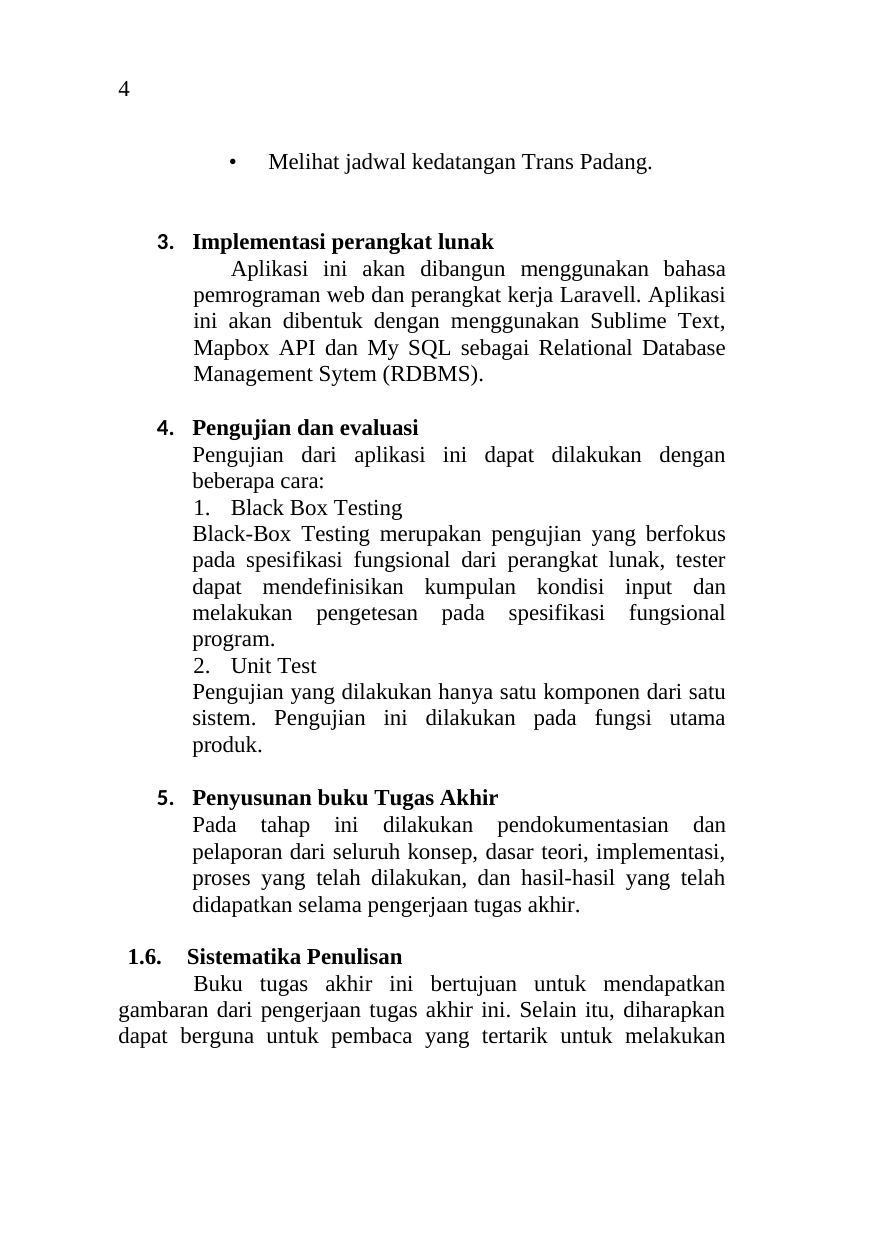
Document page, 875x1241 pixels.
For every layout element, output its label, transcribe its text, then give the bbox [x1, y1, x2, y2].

list Black Box Testing [193, 494, 726, 520]
list Penyusunan buku Tugas Akhir [157, 783, 726, 812]
text Pengujian yang dilakukan hanya satu komponen dari satu sistem. Pengujian ini dilakukan pada fungsi utama produk. [192, 678, 726, 757]
list Implementasi perangkat lunak [157, 227, 726, 255]
list Pengujian dan evaluasi [157, 413, 726, 441]
text Black-Box Testing merupakan pengujian yang berfokus pada spesifikasi fungsional dari perangkat lunak, tester dapat mendefinisikan kumpulan kondisi input dan melakukan pengetesan pada spesifikasi fungsional program. [192, 520, 726, 652]
list Unit Test [193, 652, 726, 678]
text • Melihat jadwal kedatangan Trans Padang. [192, 148, 726, 174]
text Aplikasi ini akan dibangun menggunakan bahasa pemrograman web dan perangkat kerja Laravell. Aplikasi ini akan dibentuk dengan menggunakan Sublime Text, Mapbox API dan My SQL sebagai Relational Database Management Sytem (RDBMS). [193, 255, 726, 387]
list Pada tahap ini dilakukan pendokumentasian dan pelaporan dari seluruh konsep, dasar teori, implementasi, proses yang telah dilakukan, dan hasil-hasil yang telah didapatkan selama pengerjaan tugas akhir. [192, 812, 726, 917]
text Pengujian dari aplikasi ini dapat dilakukan dengan beberapa cara: [192, 441, 726, 494]
subtitle Sistematika Penulisan [127, 943, 726, 970]
